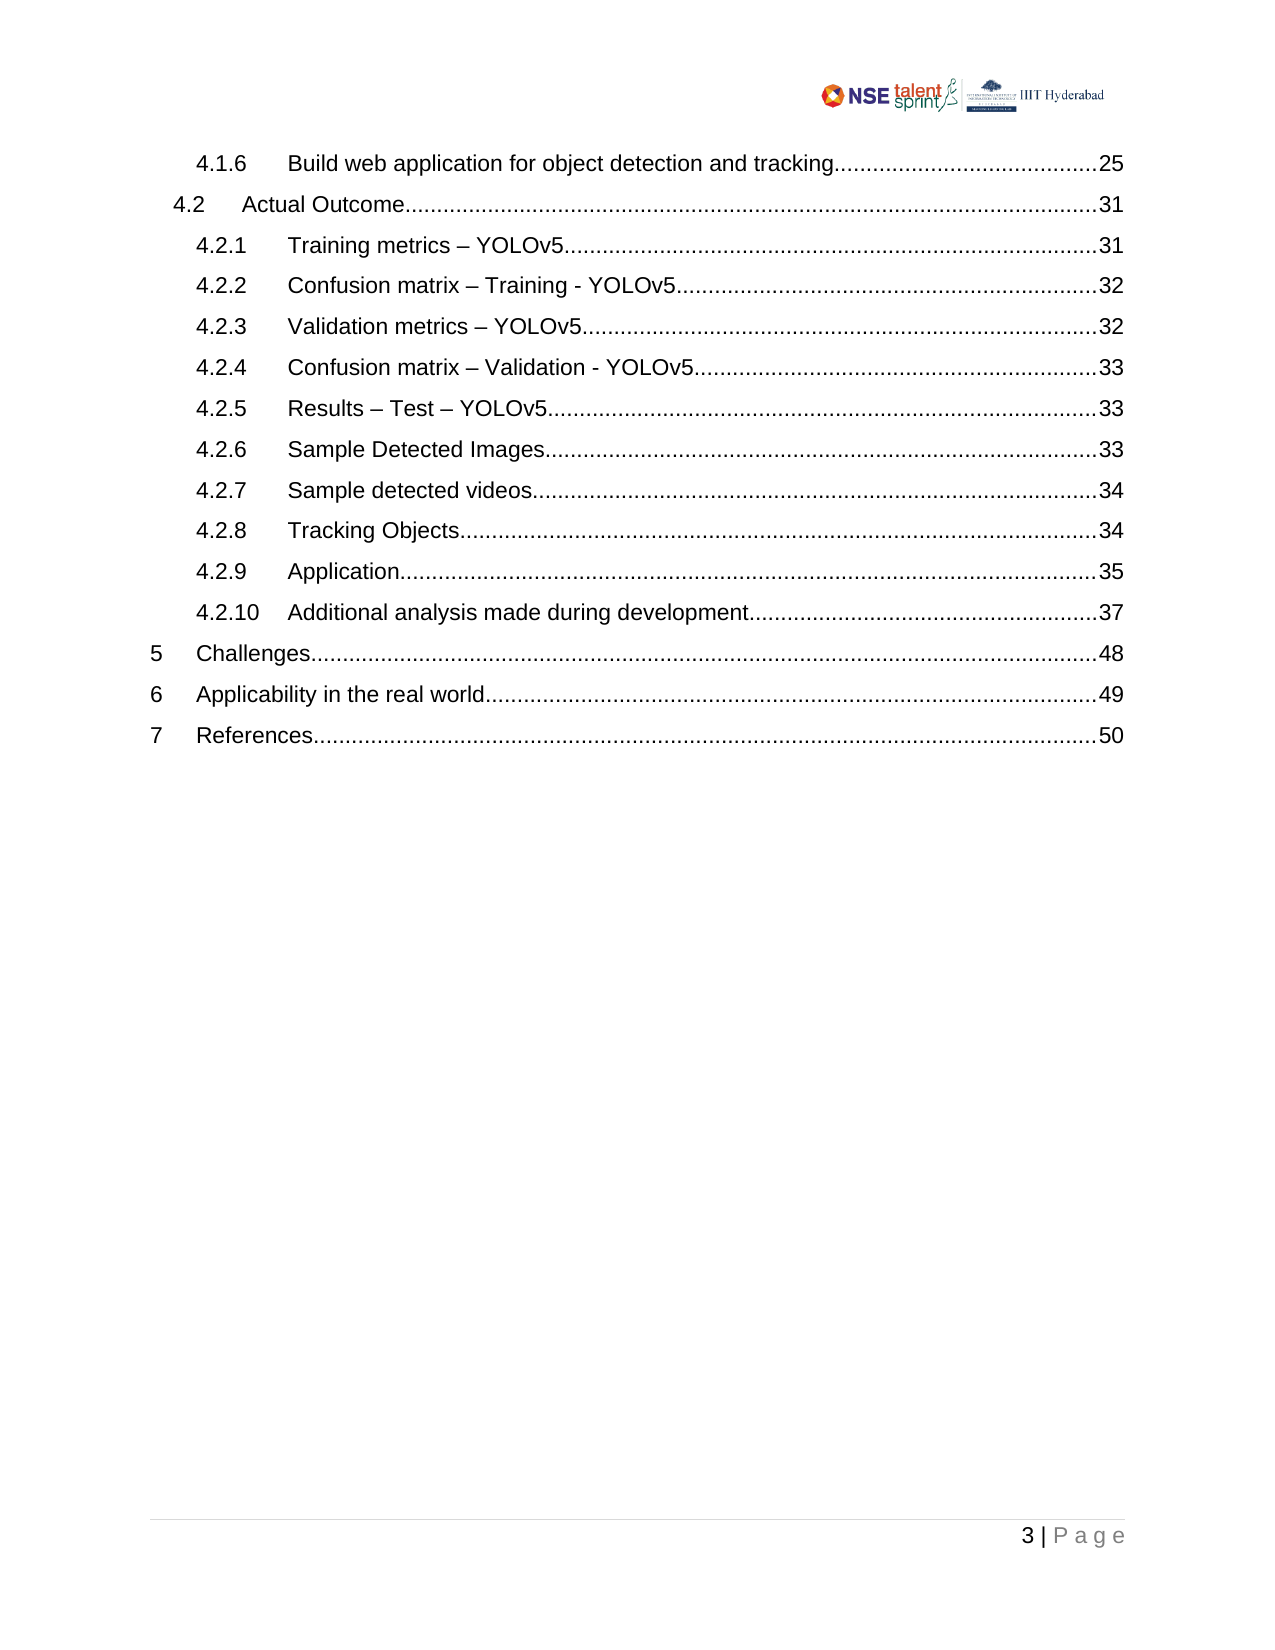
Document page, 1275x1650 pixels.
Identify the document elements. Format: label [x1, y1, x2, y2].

picture [800, 75, 1125, 116]
